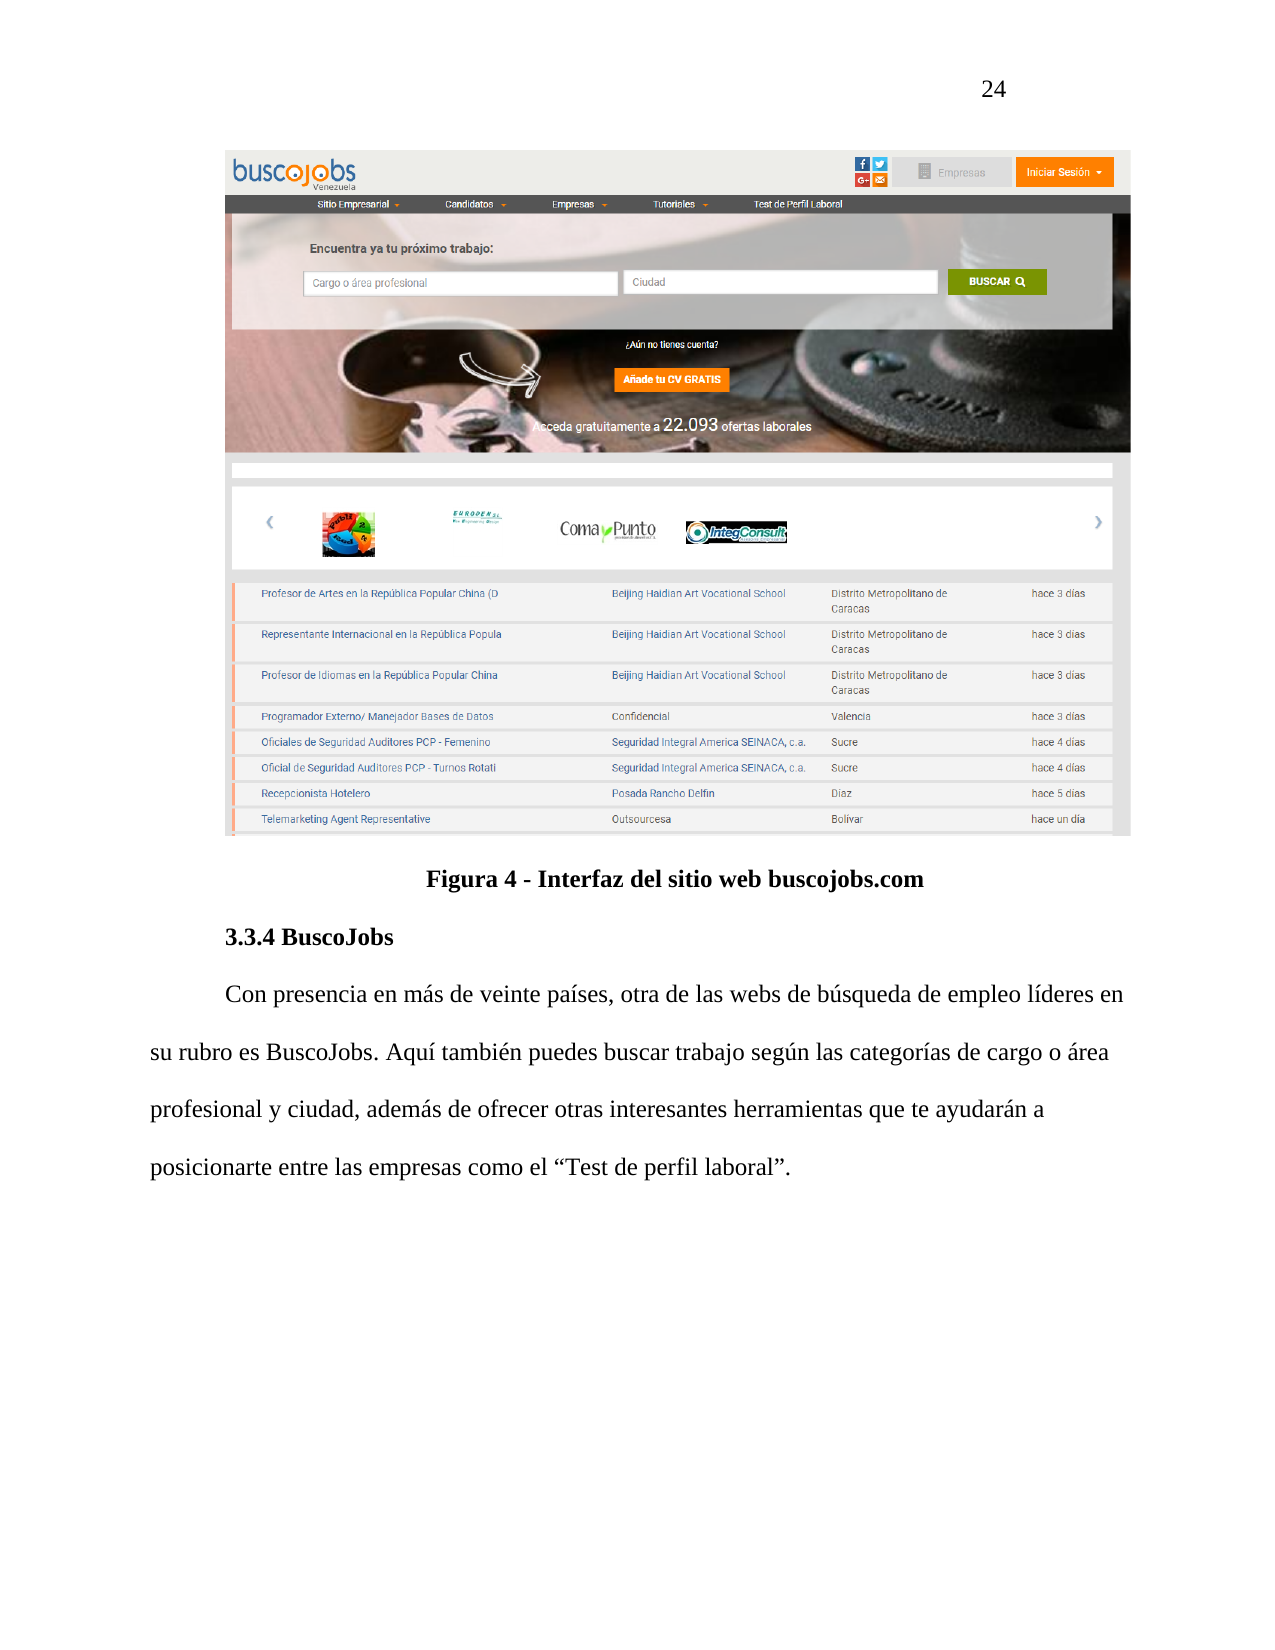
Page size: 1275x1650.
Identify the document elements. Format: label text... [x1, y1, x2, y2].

subtitle Figura 4 - Interfaz del sitio web buscojobs.com [150, 864, 1125, 893]
picture [225, 150, 1131, 836]
text Con presencia en más de veinte países, otra de las webs de búsqueda de empleo líderes en su rubro es BuscoJobs. Aquí también puedes buscar trabajo según las categorías de cargo o área profesional y ciudad, además de ofrecer otras interesantes herramientas que te ayudarán a posicionarte entre las empresas como el “Test de perfil laboral”. [150, 979, 1125, 1180]
subtitle 3.3.4 BuscoJobs [150, 922, 1125, 950]
